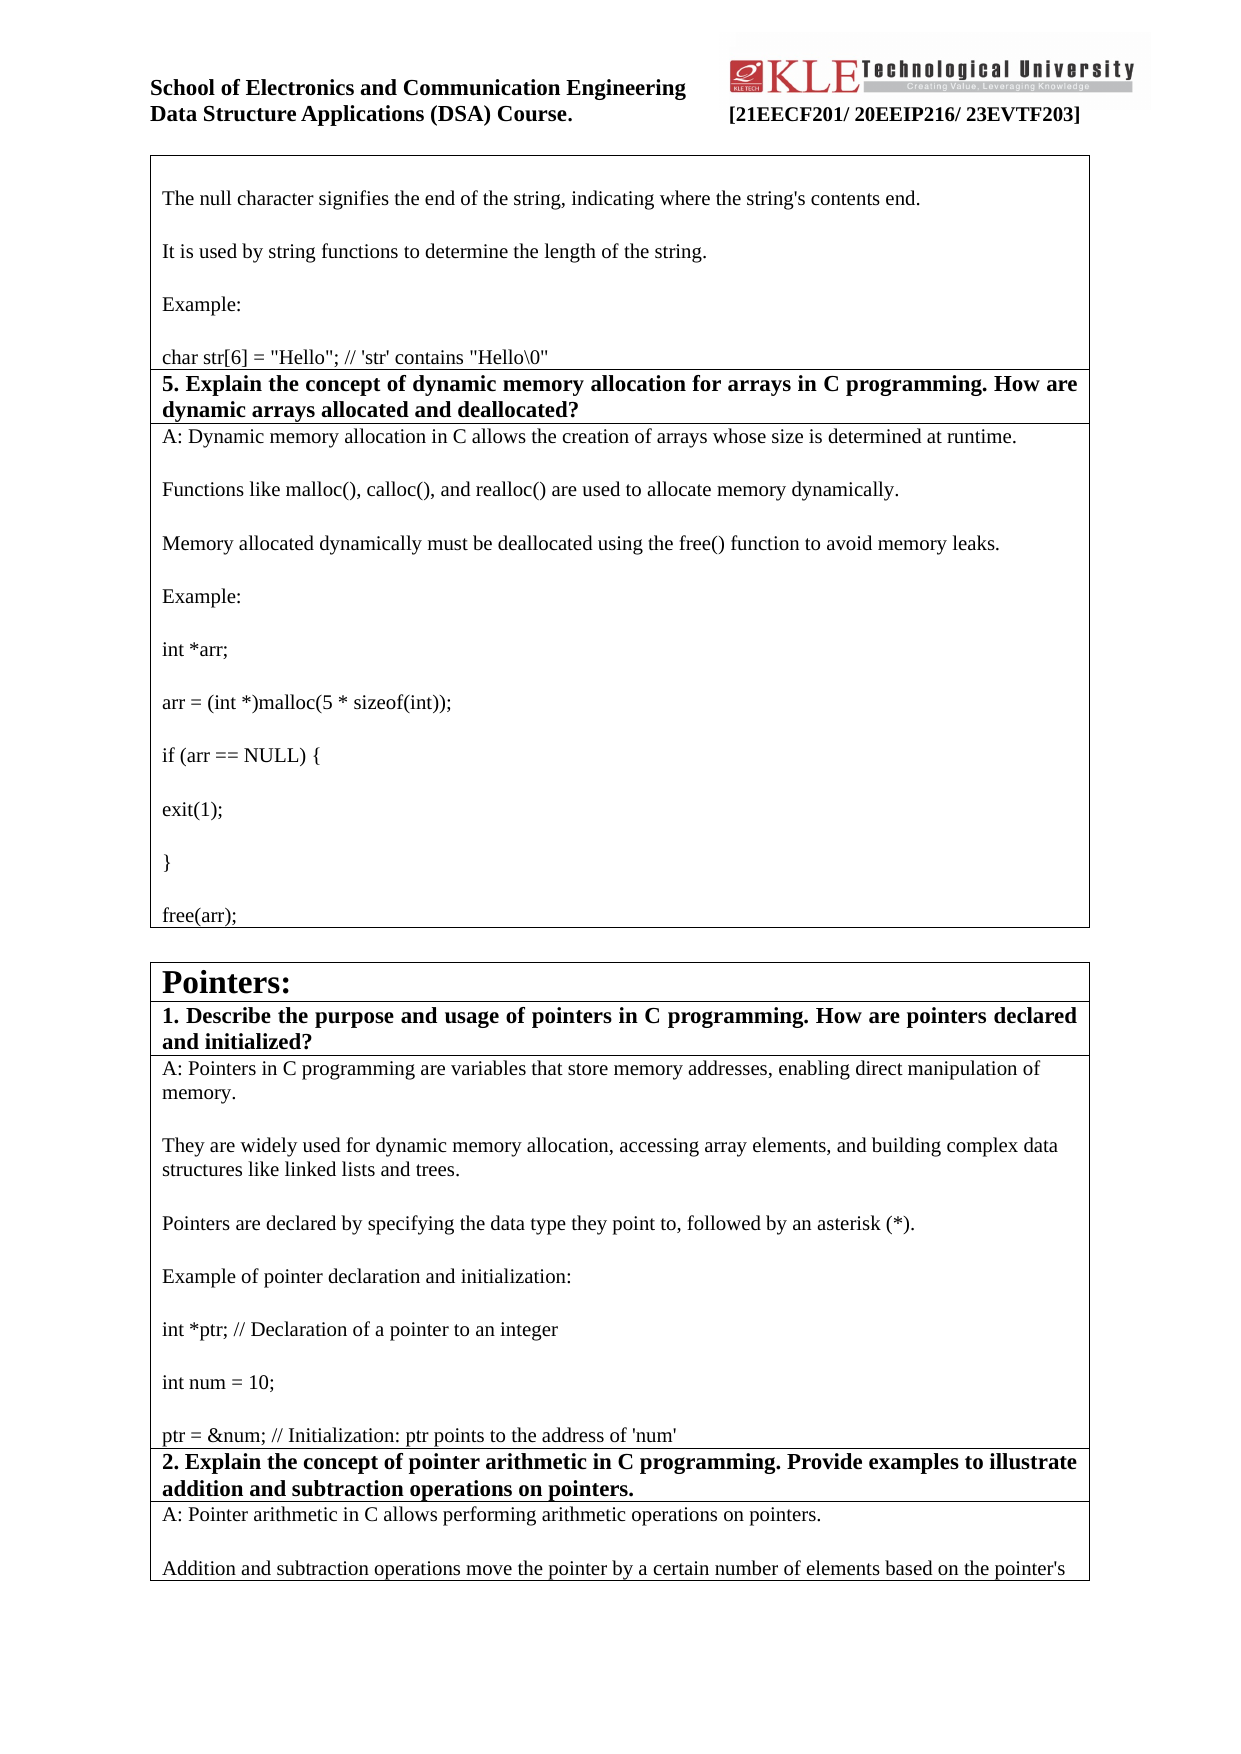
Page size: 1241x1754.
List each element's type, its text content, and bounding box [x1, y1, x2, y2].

table_cell 1. Describe the purpose and usage of pointers in C programming. How are pointers declared and initialized? [151, 1002, 1089, 1055]
table_cell 5. Explain the concept of dynamic memory allocation for arrays in C programming. How are dynamic arrays allocated and deallocated? [151, 370, 1089, 423]
table_cell A: Dynamic memory allocation in C allows the creation of arrays whose size is determined at runtime. Functions like malloc(), calloc(), and realloc() are used to allocate memory dynamically. Memory allocated dynamically must be deallocated using the free() function to avoid memory leaks. Example: int *arr; arr = (int *)malloc(5 * sizeof(int)); if (arr == NULL) { exit(1); } free(arr); [151, 424, 1089, 927]
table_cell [151, 156, 1089, 369]
table_cell A: Pointers in C programming are variables that store memory addresses, enabling direct manipulation of memory. They are widely used for dynamic memory allocation, accessing array elements, and building complex data structures like linked lists and trees. Pointers are declared by specifying the data type they point to, followed by an asterisk (*). Example of pointer declaration and initialization: int *ptr; // Declaration of a pointer to an integer int num = 10; ptr = &num; // Initialization: ptr points to the address of 'num' [151, 1056, 1089, 1447]
table_cell 2. Explain the concept of pointer arithmetic in C programming. Provide examples to illustrate addition and subtraction operations on pointers. [151, 1449, 1089, 1501]
table_header Pointers: [151, 963, 1089, 1001]
picture [719, 32, 1151, 110]
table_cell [151, 1502, 1089, 1579]
